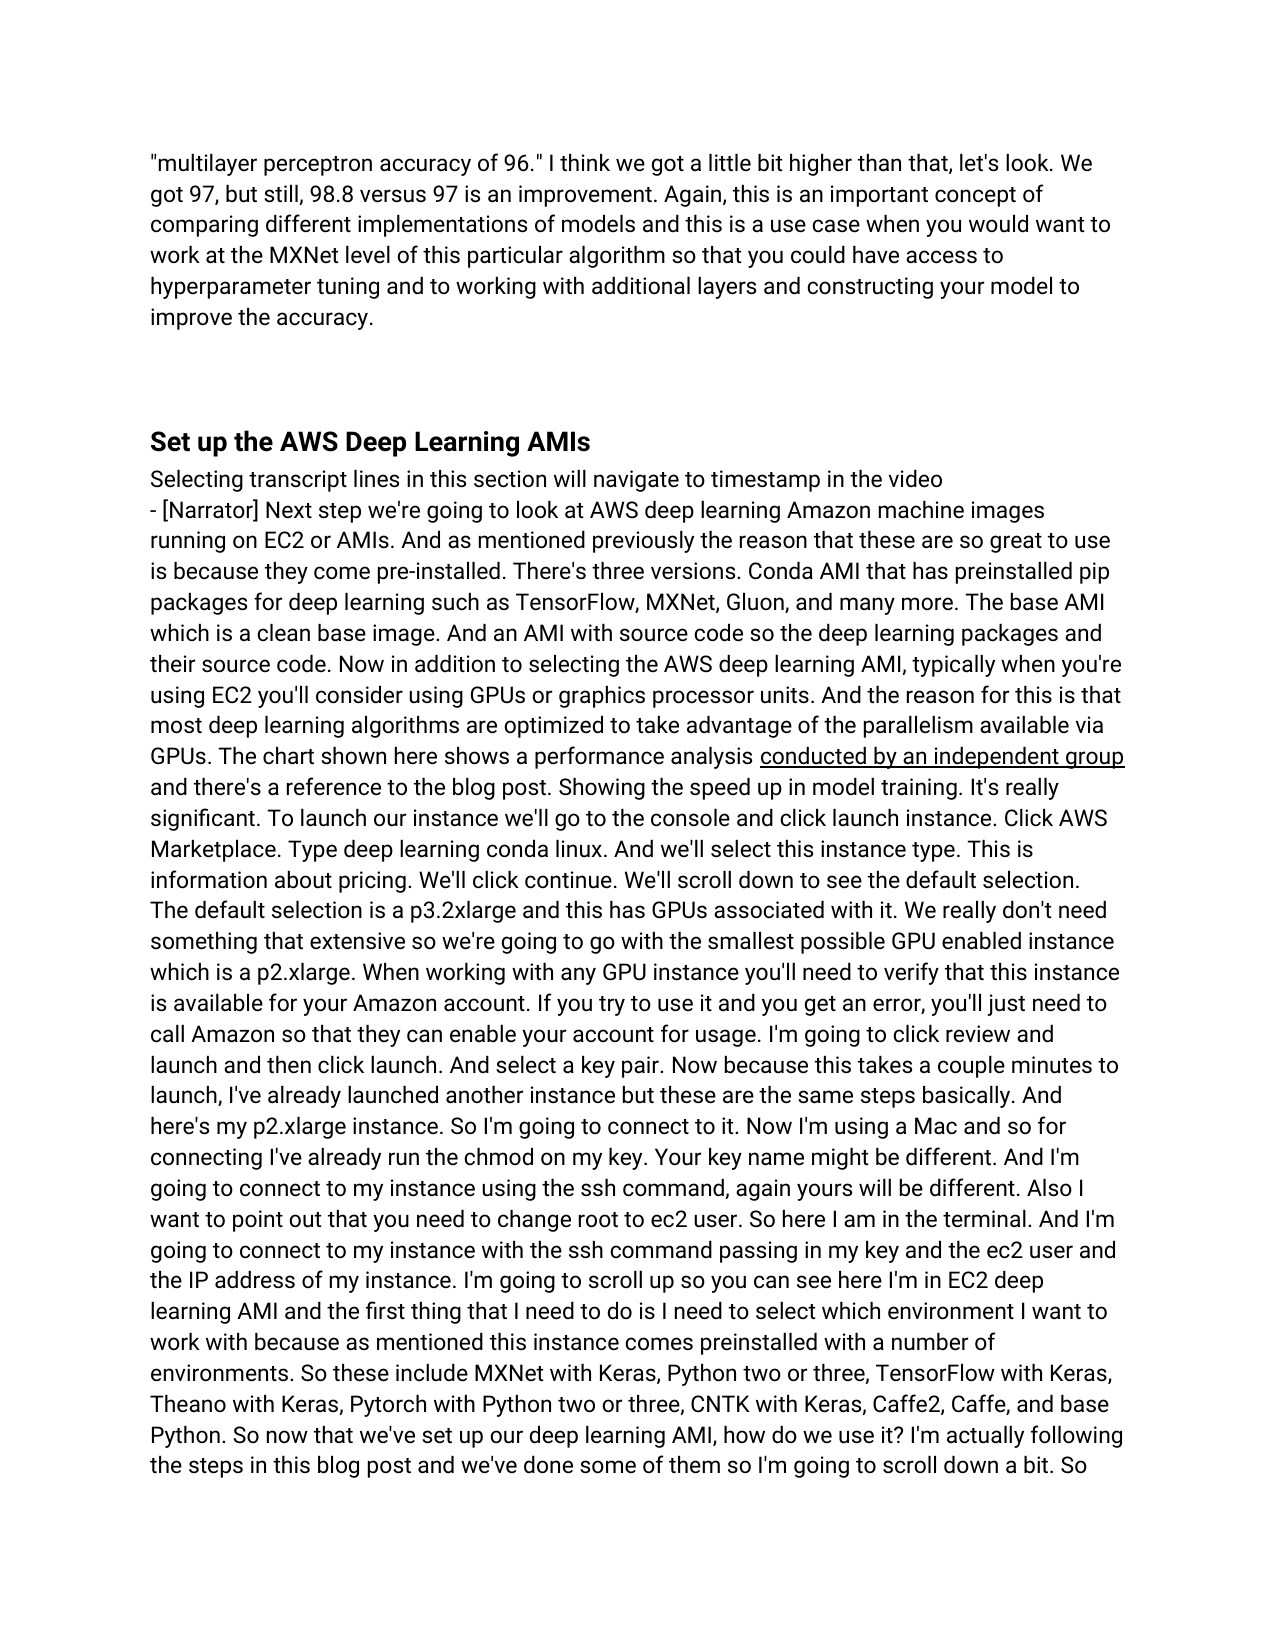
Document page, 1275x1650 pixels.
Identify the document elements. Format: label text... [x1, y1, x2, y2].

text Selecting transcript lines in this section will navigate to timestamp in the video [150, 466, 1125, 493]
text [150, 150, 1125, 331]
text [150, 497, 1125, 1479]
subtitle Set up the AWS Deep Learning AMIs [150, 426, 1125, 458]
